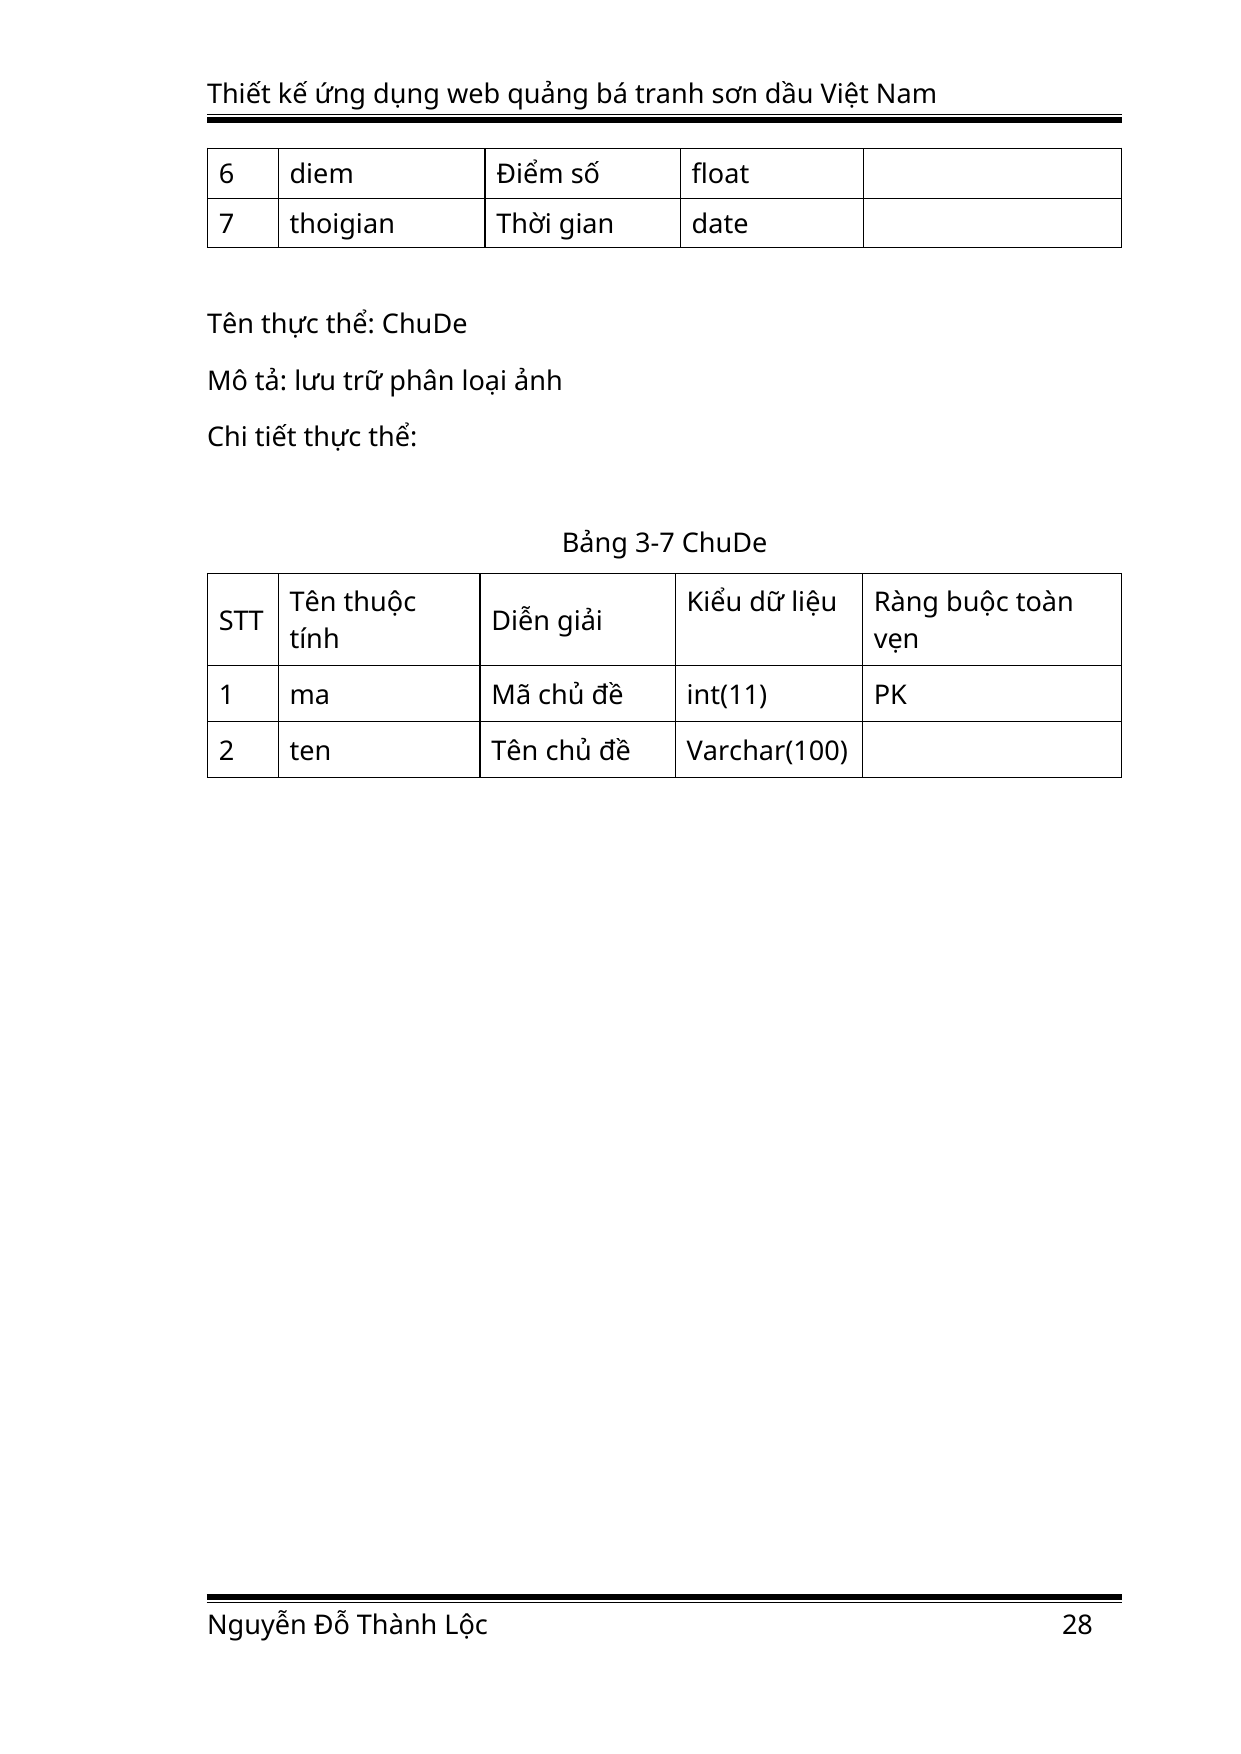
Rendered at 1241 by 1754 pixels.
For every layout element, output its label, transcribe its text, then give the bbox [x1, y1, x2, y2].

table_cell ma [279, 666, 479, 721]
table_cell 6 [208, 149, 278, 197]
table_header Kiểu dữ liệu [676, 574, 862, 665]
text Mô tả: lưu trữ phân loại ảnh [207, 361, 1122, 398]
table_cell [864, 149, 1121, 197]
table_cell ten [279, 722, 479, 777]
table_cell Tên chủ đề [481, 722, 675, 777]
table_cell Điểm số [486, 149, 680, 197]
table_cell thoigian [279, 199, 484, 247]
table_cell PK [863, 666, 1121, 721]
table_cell 7 [208, 199, 278, 247]
table_cell diem [279, 149, 484, 197]
table_cell float [681, 149, 863, 197]
table_cell date [681, 199, 863, 247]
table_cell 1 [208, 666, 278, 721]
table_cell Varchar(100) [676, 722, 862, 777]
text Tên thực thể: ChuDe [207, 305, 1122, 342]
table_cell Thời gian [486, 199, 680, 247]
table_cell 2 [208, 722, 278, 777]
text Bảng 3-7 ChuDe [207, 523, 1122, 560]
table_header Ràng buộc toàn vẹn [863, 574, 1121, 665]
table_header Tên thuộc tính [279, 574, 479, 665]
table_header STT [208, 574, 278, 665]
table_cell Mã chủ đề [481, 666, 675, 721]
text Chi tiết thực thể: [207, 418, 1122, 454]
table_header Diễn giải [481, 574, 675, 665]
table_cell [864, 199, 1121, 247]
table_cell int(11) [676, 666, 862, 721]
table_cell [863, 722, 1121, 777]
